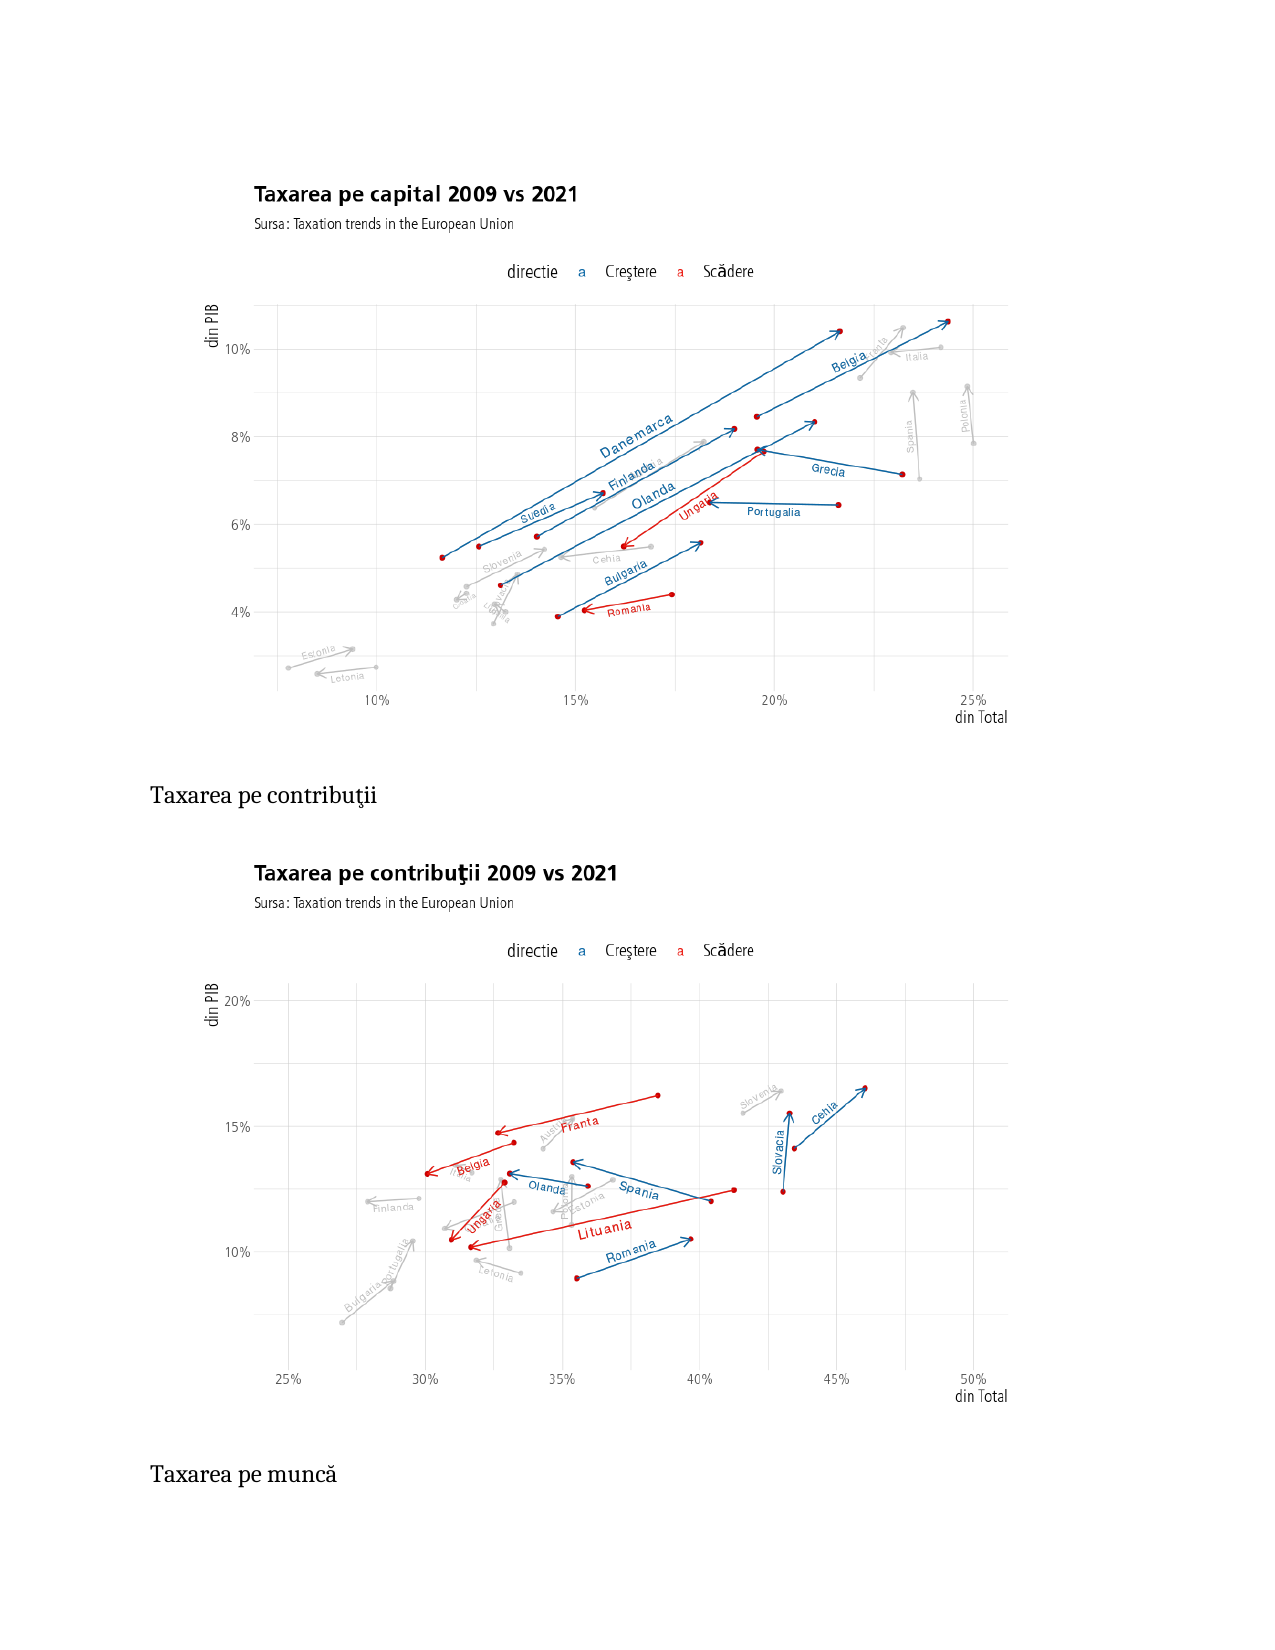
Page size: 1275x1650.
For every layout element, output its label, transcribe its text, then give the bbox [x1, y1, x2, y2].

text Taxarea pe muncă [150, 1460, 1125, 1489]
text Taxarea pe contribuţii [150, 781, 1125, 810]
picture [168, 150, 1044, 763]
picture [168, 828, 1044, 1442]
